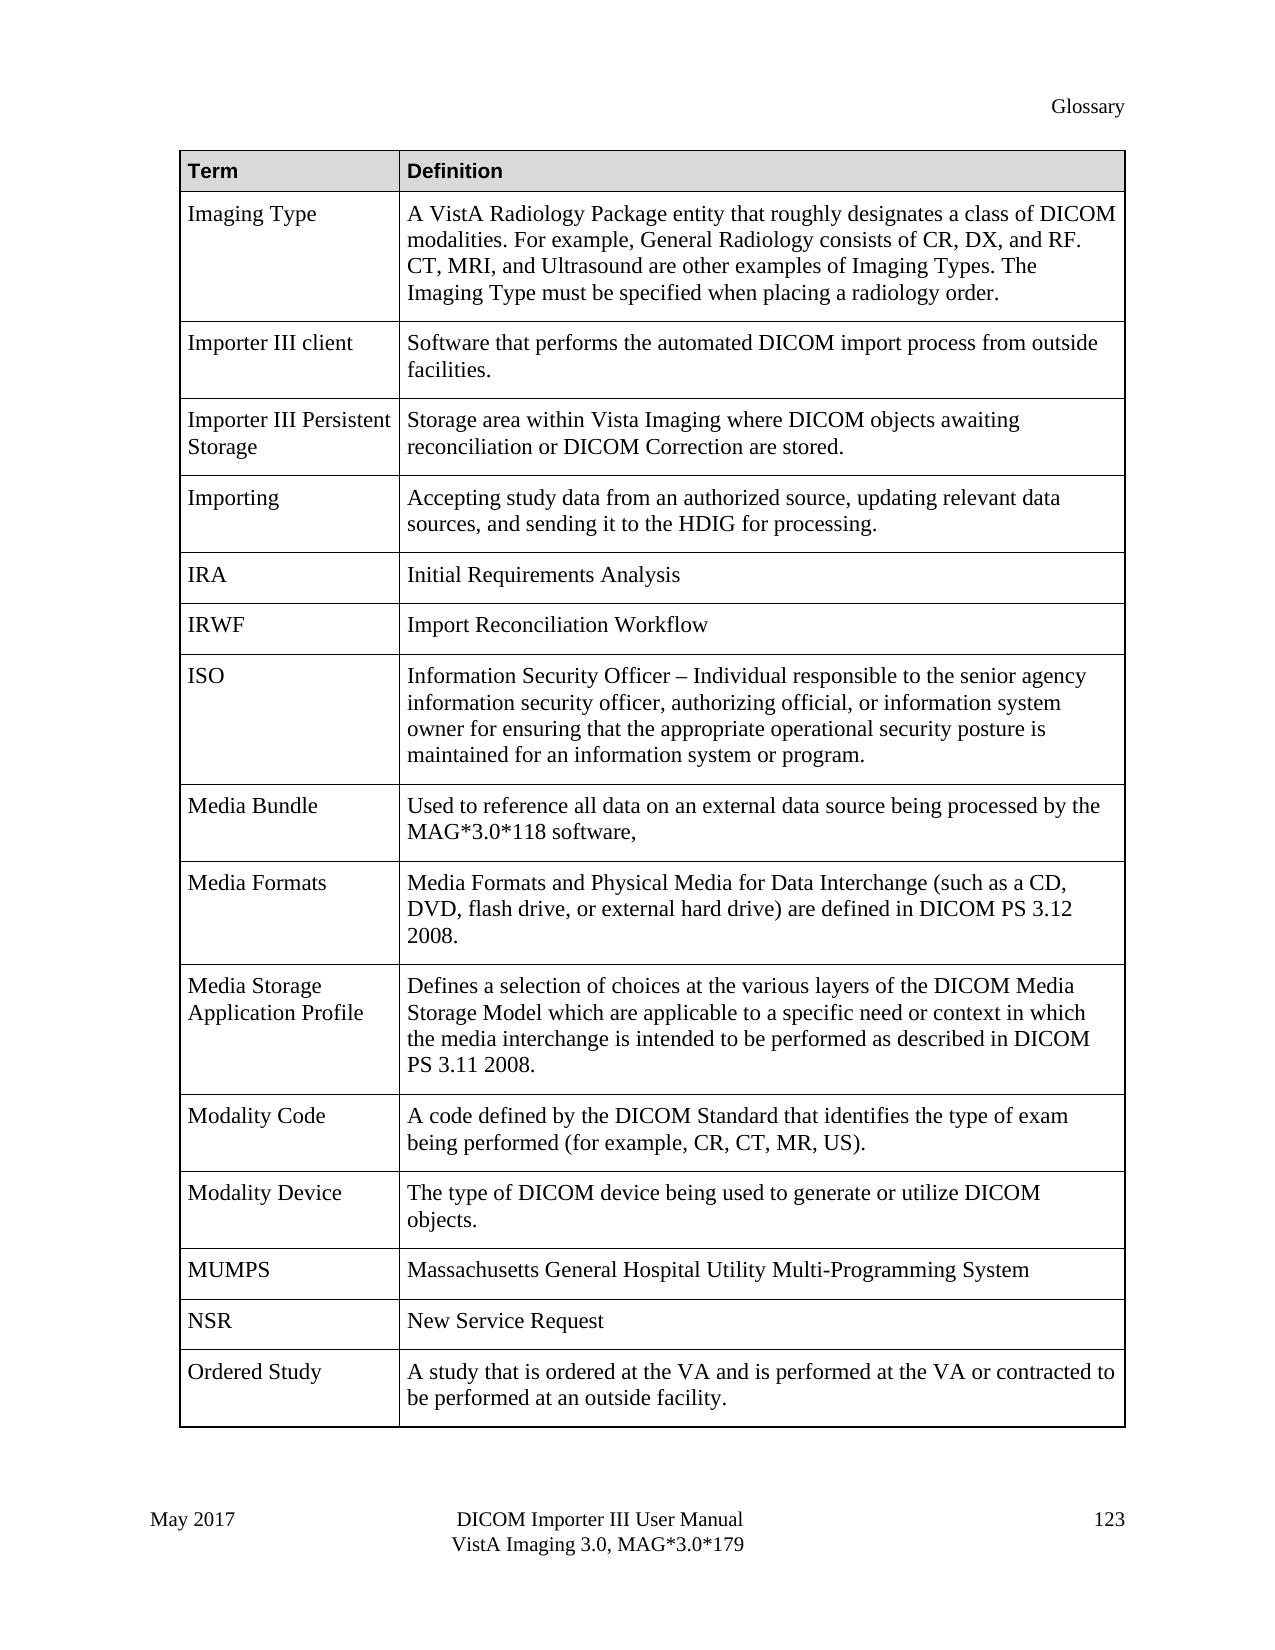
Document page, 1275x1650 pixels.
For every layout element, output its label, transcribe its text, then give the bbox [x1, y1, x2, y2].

table_cell Ordered Study [181, 1350, 399, 1426]
table_cell Storage area within Vista Imaging where DICOM objects awaiting reconciliation or DICOM Correction are stored. [400, 399, 1124, 475]
table_header Term [181, 151, 399, 191]
table_cell Initial Requirements Analysis [400, 553, 1124, 603]
table_cell Modality Code [181, 1095, 399, 1171]
table_cell ISO [181, 655, 399, 783]
table_cell Software that performs the automated DICOM import process from outside facilities. [400, 322, 1124, 398]
table_cell Media Storage Application Profile [181, 965, 399, 1094]
table_cell Imaging Type [181, 192, 399, 321]
table_cell A VistA Radiology Package entity that roughly designates a class of DICOM modalities. For example, General Radiology consists of CR, DX, and RF. CT, MRI, and Ultrasound are other examples of Imaging Types. The Imaging Type must be specified when placing a radiology order. [400, 192, 1124, 321]
table_cell IRA [181, 553, 399, 603]
table_cell Accepting study data from an authorized source, updating relevant data sources, and sending it to the HDIG for processing. [400, 476, 1124, 552]
table_cell Media Formats [181, 862, 399, 964]
table_cell MUMPS [181, 1249, 399, 1299]
table_cell New Service Request [400, 1300, 1124, 1349]
table_cell Defines a selection of choices at the various layers of the DICOM Media Storage Model which are applicable to a specific need or context in which the media interchange is intended to be performed as described in DICOM PS 3.11 2008. [400, 965, 1124, 1094]
table_header Definition [400, 151, 1124, 191]
table_cell Information Security Officer – Individual responsible to the senior agency information security officer, authorizing official, or information system owner for ensuring that the appropriate operational security posture is maintained for an information system or program. [400, 655, 1124, 783]
table_cell A study that is ordered at the VA and is performed at the VA or contracted to be performed at an outside facility. [400, 1350, 1124, 1426]
table_cell Import Reconciliation Workflow [400, 604, 1124, 654]
table_cell The type of DICOM device being used to generate or utilize DICOM objects. [400, 1172, 1124, 1248]
table_cell Media Bundle [181, 785, 399, 861]
table_cell IRWF [181, 604, 399, 654]
table_cell A code defined by the DICOM Standard that identifies the type of exam being performed (for example, CR, CT, MR, US). [400, 1095, 1124, 1171]
table_cell Used to reference all data on an external data source being processed by the MAG*3.0*118 software, [400, 785, 1124, 861]
table_cell NSR [181, 1300, 399, 1349]
table_cell Modality Device [181, 1172, 399, 1248]
table_cell Importer III Persistent Storage [181, 399, 399, 475]
table_cell Importer III client [181, 322, 399, 398]
table_cell Importing [181, 476, 399, 552]
table_cell Massachusetts General Hospital Utility Multi-Programming System [400, 1249, 1124, 1299]
table_cell Media Formats and Physical Media for Data Interchange (such as a CD, DVD, flash drive, or external hard drive) are defined in DICOM PS 3.12 2008. [400, 862, 1124, 964]
